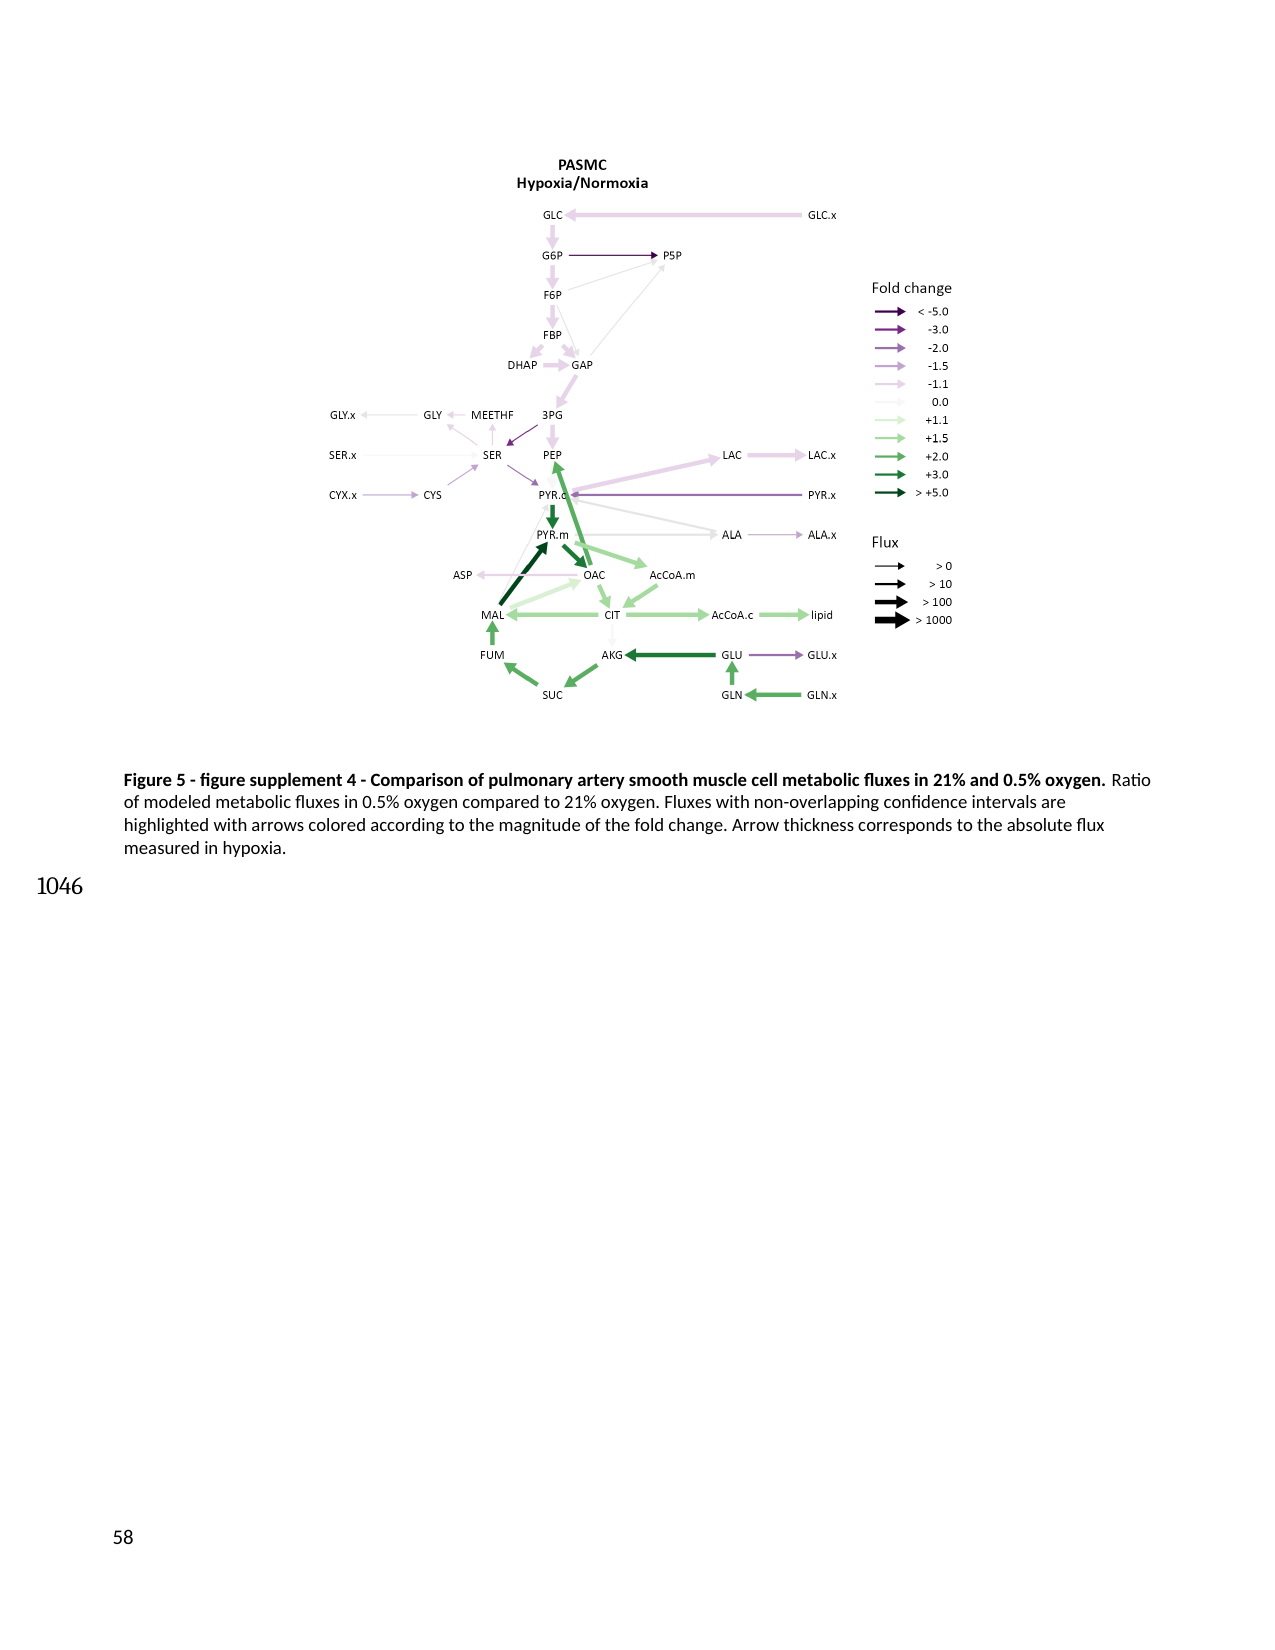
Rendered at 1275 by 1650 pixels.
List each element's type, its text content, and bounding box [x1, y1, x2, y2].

picture [306, 150, 969, 733]
table_header Figure 5 - figure supplement 4 - Comparison of pulmonary artery smooth muscle cell metabolic fluxes in 21% and 0.5% oxygen. Ratio of modeled metabolic fluxes in 0.5% oxygen compared to 21% oxygen. Fluxes with non-overlapping confidence intervals are highlighted with arrows colored according to the magnitude of the fold change. Arrow thickness corresponds to the absolute flux measured in hypoxia. [113, 150, 1162, 872]
